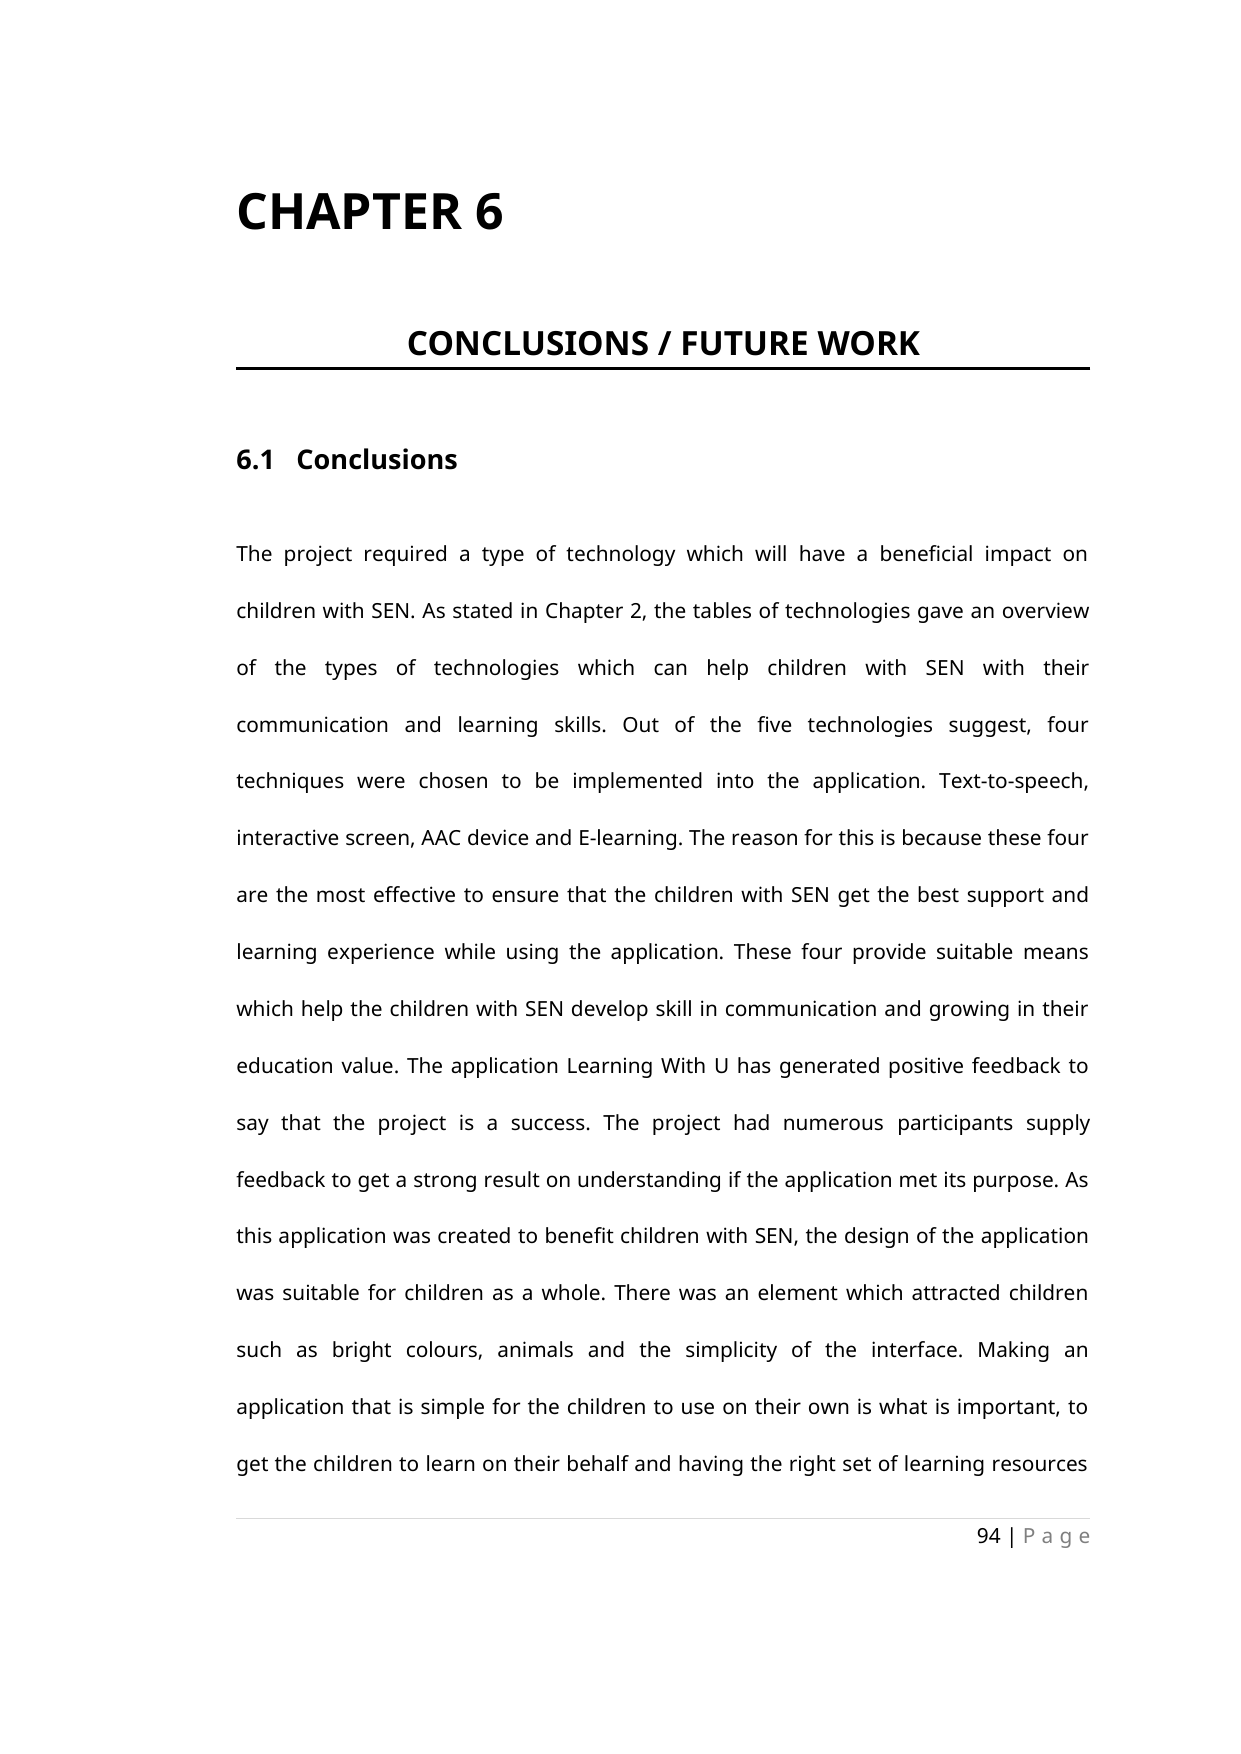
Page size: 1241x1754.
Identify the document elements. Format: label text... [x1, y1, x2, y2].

subtitle Conclusions [236, 440, 1090, 477]
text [236, 539, 1090, 1478]
subtitle CONCLUSIONS / FUTURE WORK [236, 319, 1090, 367]
